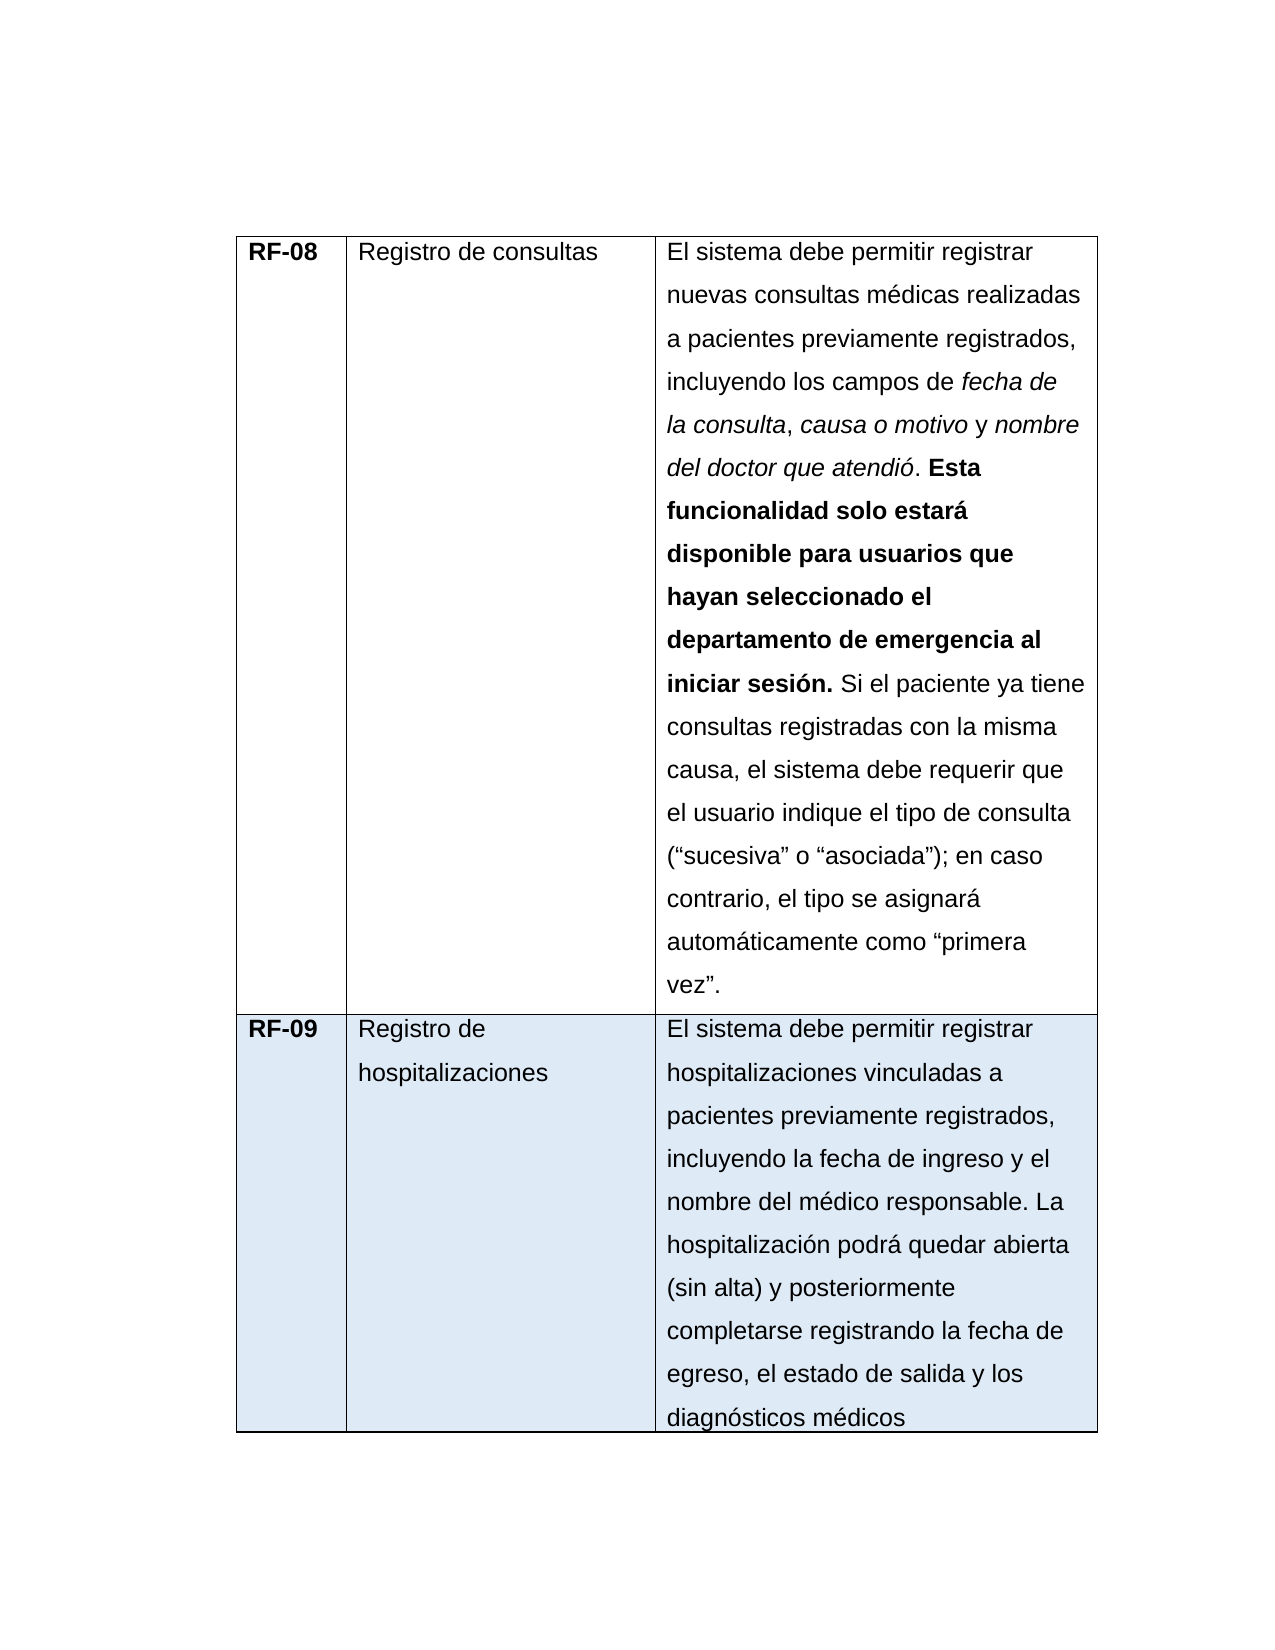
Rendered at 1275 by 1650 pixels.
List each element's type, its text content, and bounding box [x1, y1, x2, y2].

table_cell El sistema debe permitir registrar nuevas consultas médicas realizadas a pacientes previamente registrados, incluyendo los campos de fecha de la consulta, causa o motivo y nombre del doctor que atendió. Esta funcionalidad solo estará disponible para usuarios que hayan seleccionado el departamento de emergencia al iniciar sesión. Si el paciente ya tiene consultas registradas con la misma causa, el sistema debe requerir que el usuario indique el tipo de consulta (“sucesiva” o “asociada”); en caso contrario, el tipo se asignará automáticamente como “primera vez”. [656, 237, 1097, 1013]
table_cell RF-08 [237, 237, 346, 1013]
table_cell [347, 1015, 655, 1431]
table_cell RF-09 [237, 1015, 346, 1431]
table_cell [656, 1015, 1097, 1431]
table_cell Registro de consultas [347, 237, 655, 1013]
